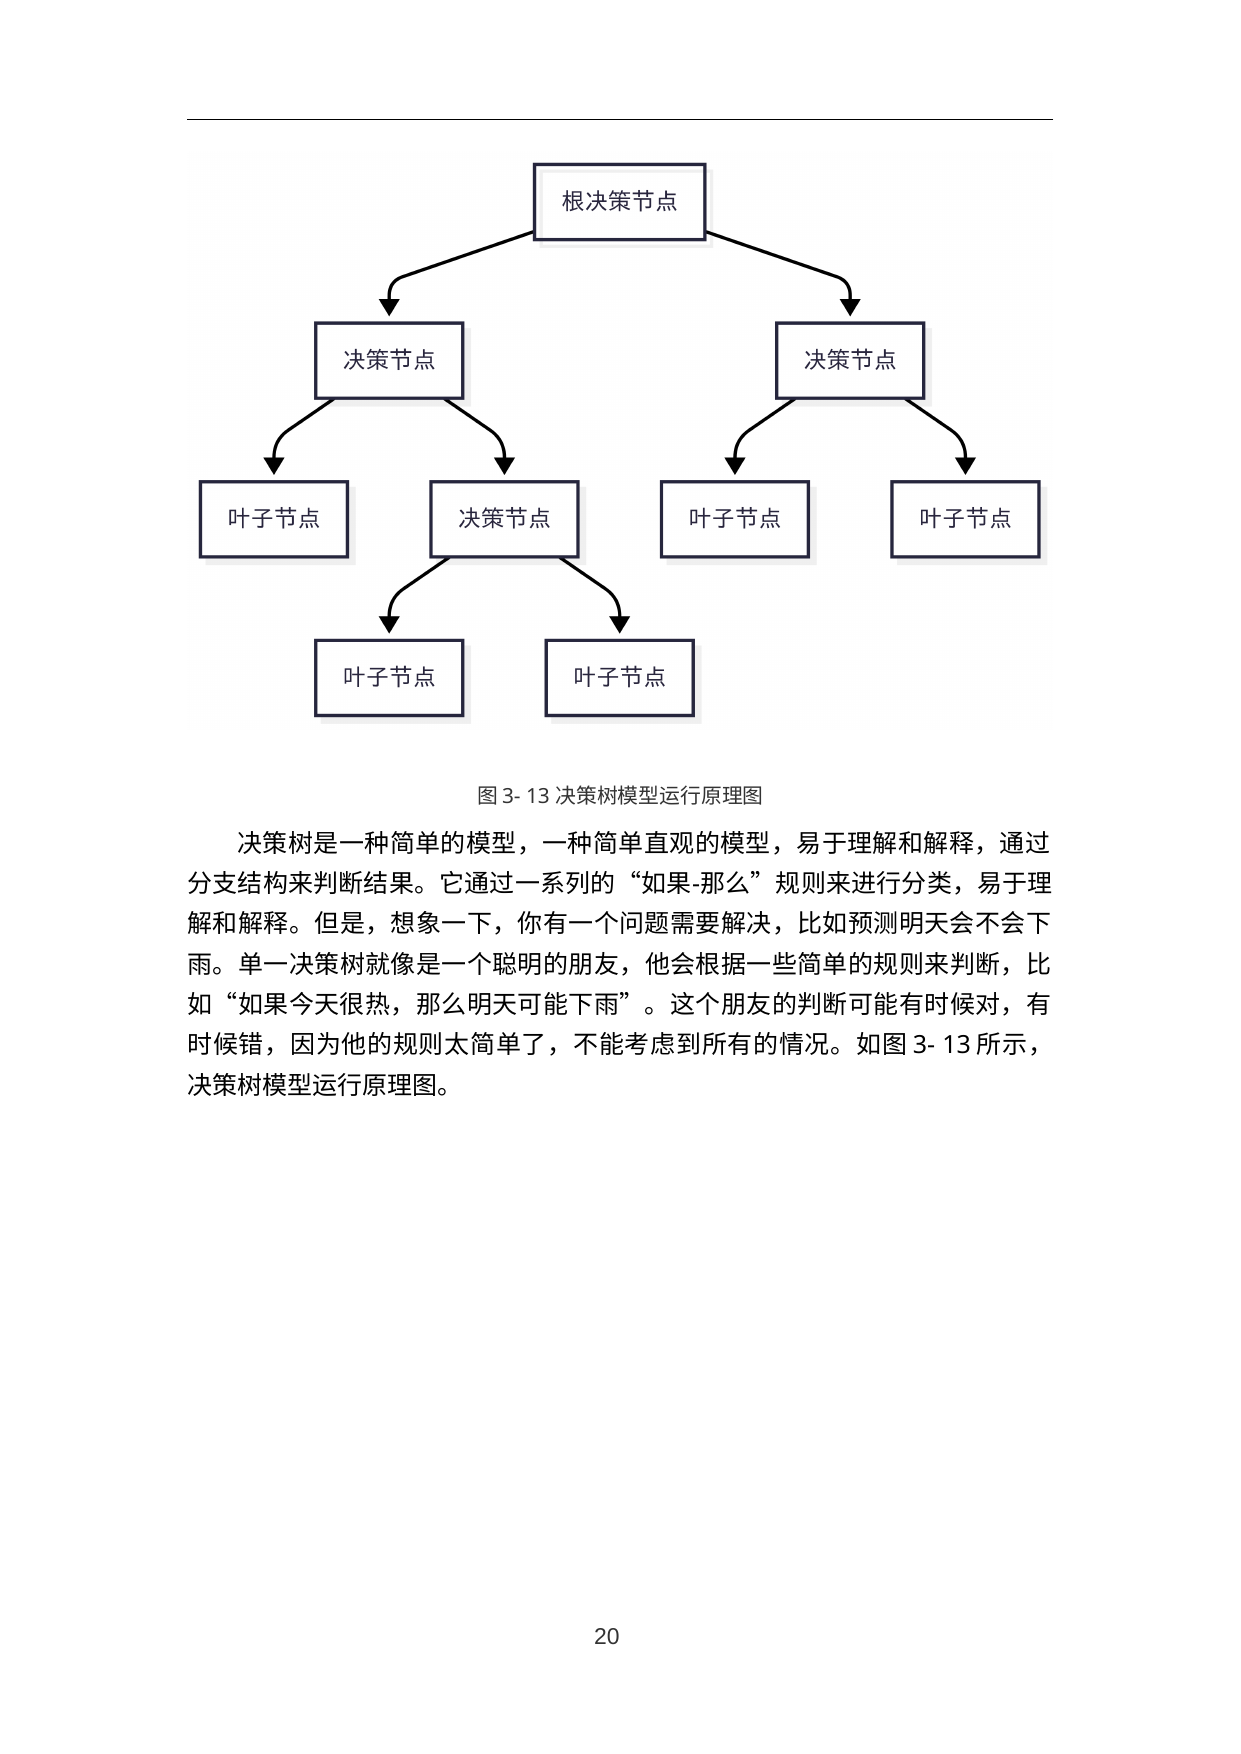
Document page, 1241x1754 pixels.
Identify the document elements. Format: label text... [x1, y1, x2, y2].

picture [187, 151, 1053, 730]
text 决策树是一种简单的模型，一种简单直观的模型，易于理解和解释，通过分支结构来判断结果。它通过一系列的“如果-那么”规则来进行分类，易于理解和解释。但是，想象一下，你有一个问题需要解决，比如预测明天会不会下雨。单一决策树就像是一个聪明的朋友，他会根据一些简单的规则来判断，比如“如果今天很热，那么明天可能下雨”。这个朋友的判断可能有时候对，有时候错，因为他的规则太简单了，不能考虑到所有的情况。如图3- 13所示，决策树模型运行原理图。 [187, 821, 1053, 1103]
text 图3- 13 决策树模型运行原理图 [187, 775, 1053, 815]
